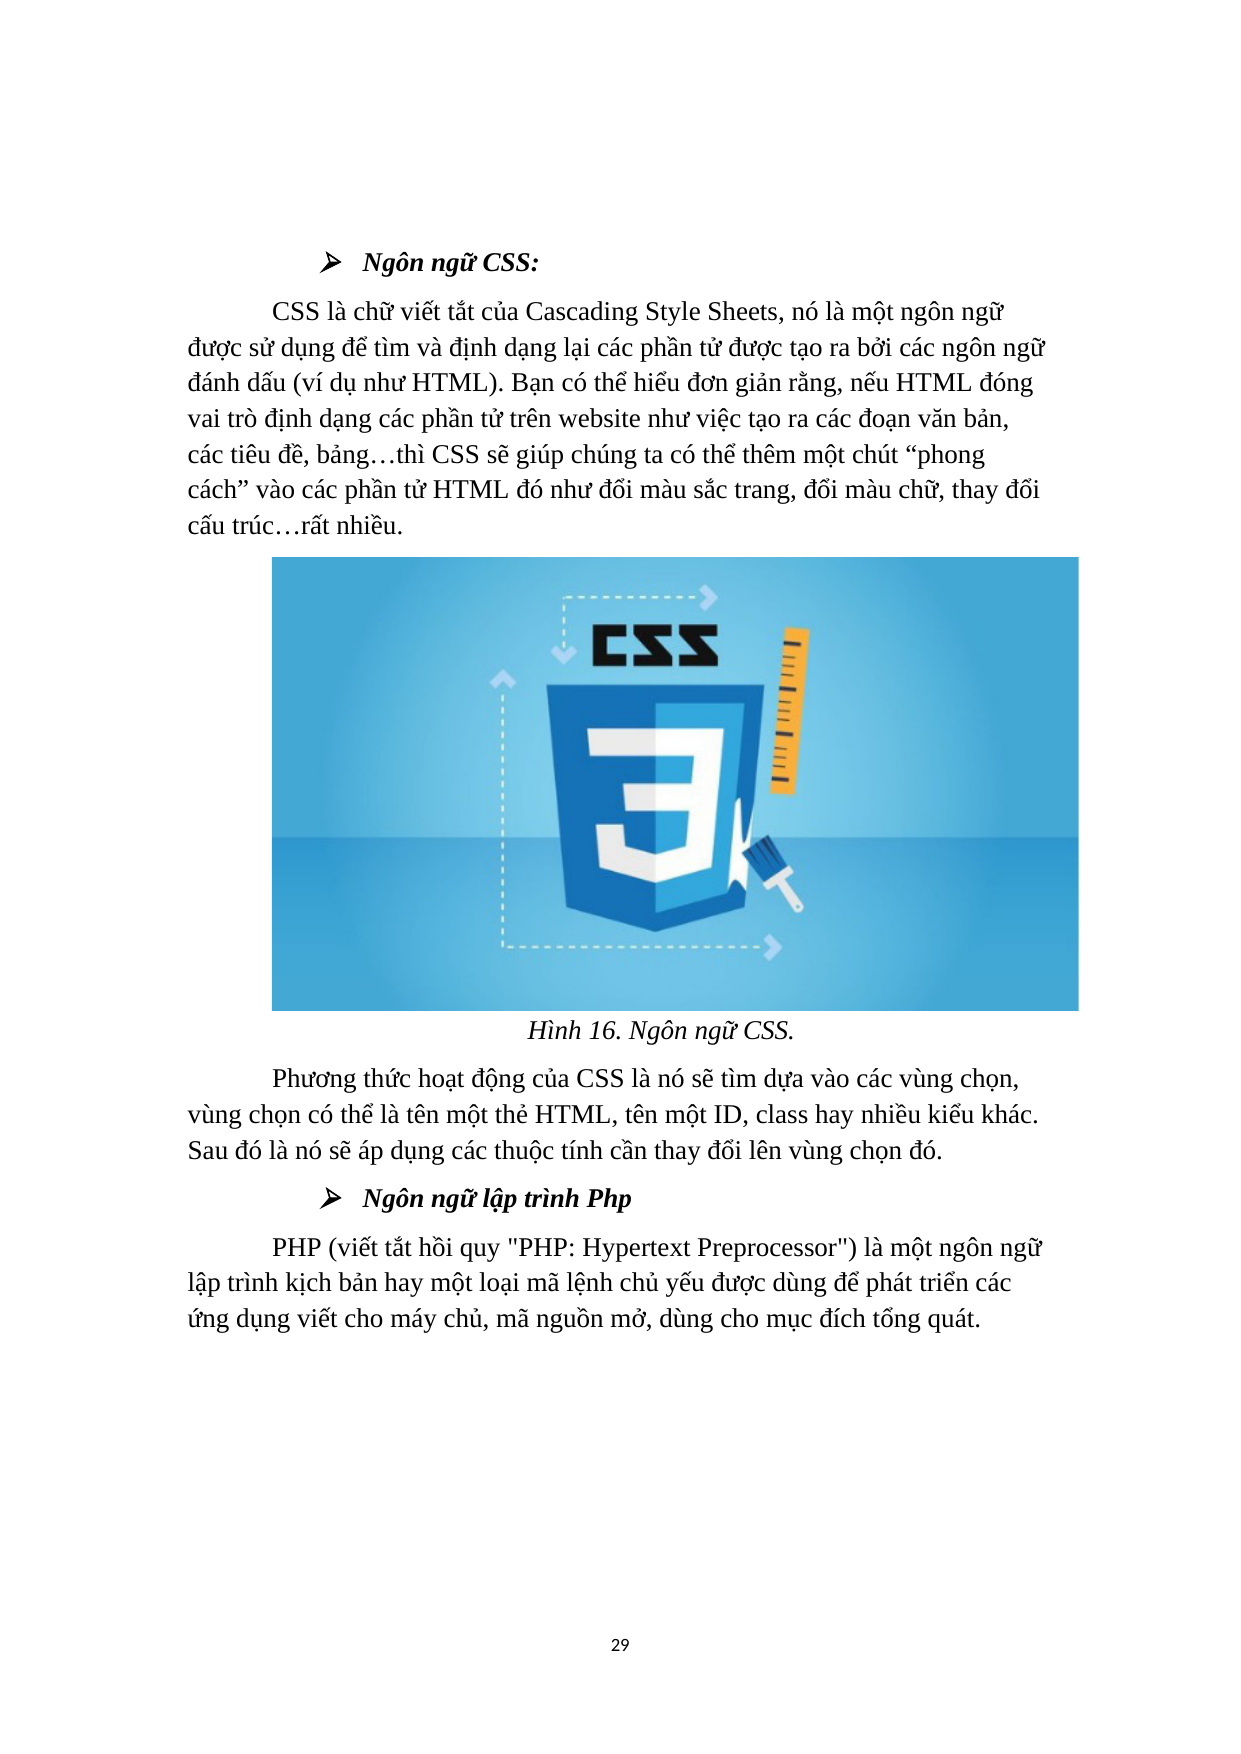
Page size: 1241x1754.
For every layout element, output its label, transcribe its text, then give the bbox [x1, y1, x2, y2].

text Phương thức hoạt động của CSS là nó sẽ tìm dựa vào các vùng chọn, vùng chọn có thể là tên một thẻ HTML, tên một ID, class hay nhiều kiểu khác. Sau đó là nó sẽ áp dụng các thuộc tính cần thay đổi lên vùng chọn đó. [187, 1063, 1053, 1165]
text Hình 16. Ngôn ngữ CSS. [187, 1014, 1053, 1046]
text PHP (viết tắt hồi quy "PHP: Hypertext Preprocessor") là một ngôn ngữ lập trình kịch bản hay một loại mã lệnh chủ yếu được dùng để phát triển các ứng dụng viết cho máy chủ, mã nguồn mở, dùng cho mục đích tổng quát. [187, 1231, 1053, 1333]
list Ngôn ngữ lập trình Php [319, 1182, 1053, 1213]
text CSS là chữ viết tắt của Cascading Style Sheets, nó là một ngôn ngữ được sử dụng để tìm và định dạng lại các phần tử được tạo ra bởi các ngôn ngữ đánh dấu (ví dụ như HTML). Bạn có thể hiểu đơn giản rằng, nếu HTML đóng vai trò định dạng các phần tử trên website như việc tạo ra các đoạn văn bản, các tiêu đề, bảng…thì CSS sẽ giúp chúng ta có thể thêm một chút “phong cách” vào các phần tử HTML đó như đổi màu sắc trang, đổi màu chữ, thay đổi cấu trúc…rất nhiều. [187, 295, 1053, 540]
picture [271, 557, 1079, 1011]
list Ngôn ngữ CSS: [319, 246, 1053, 278]
